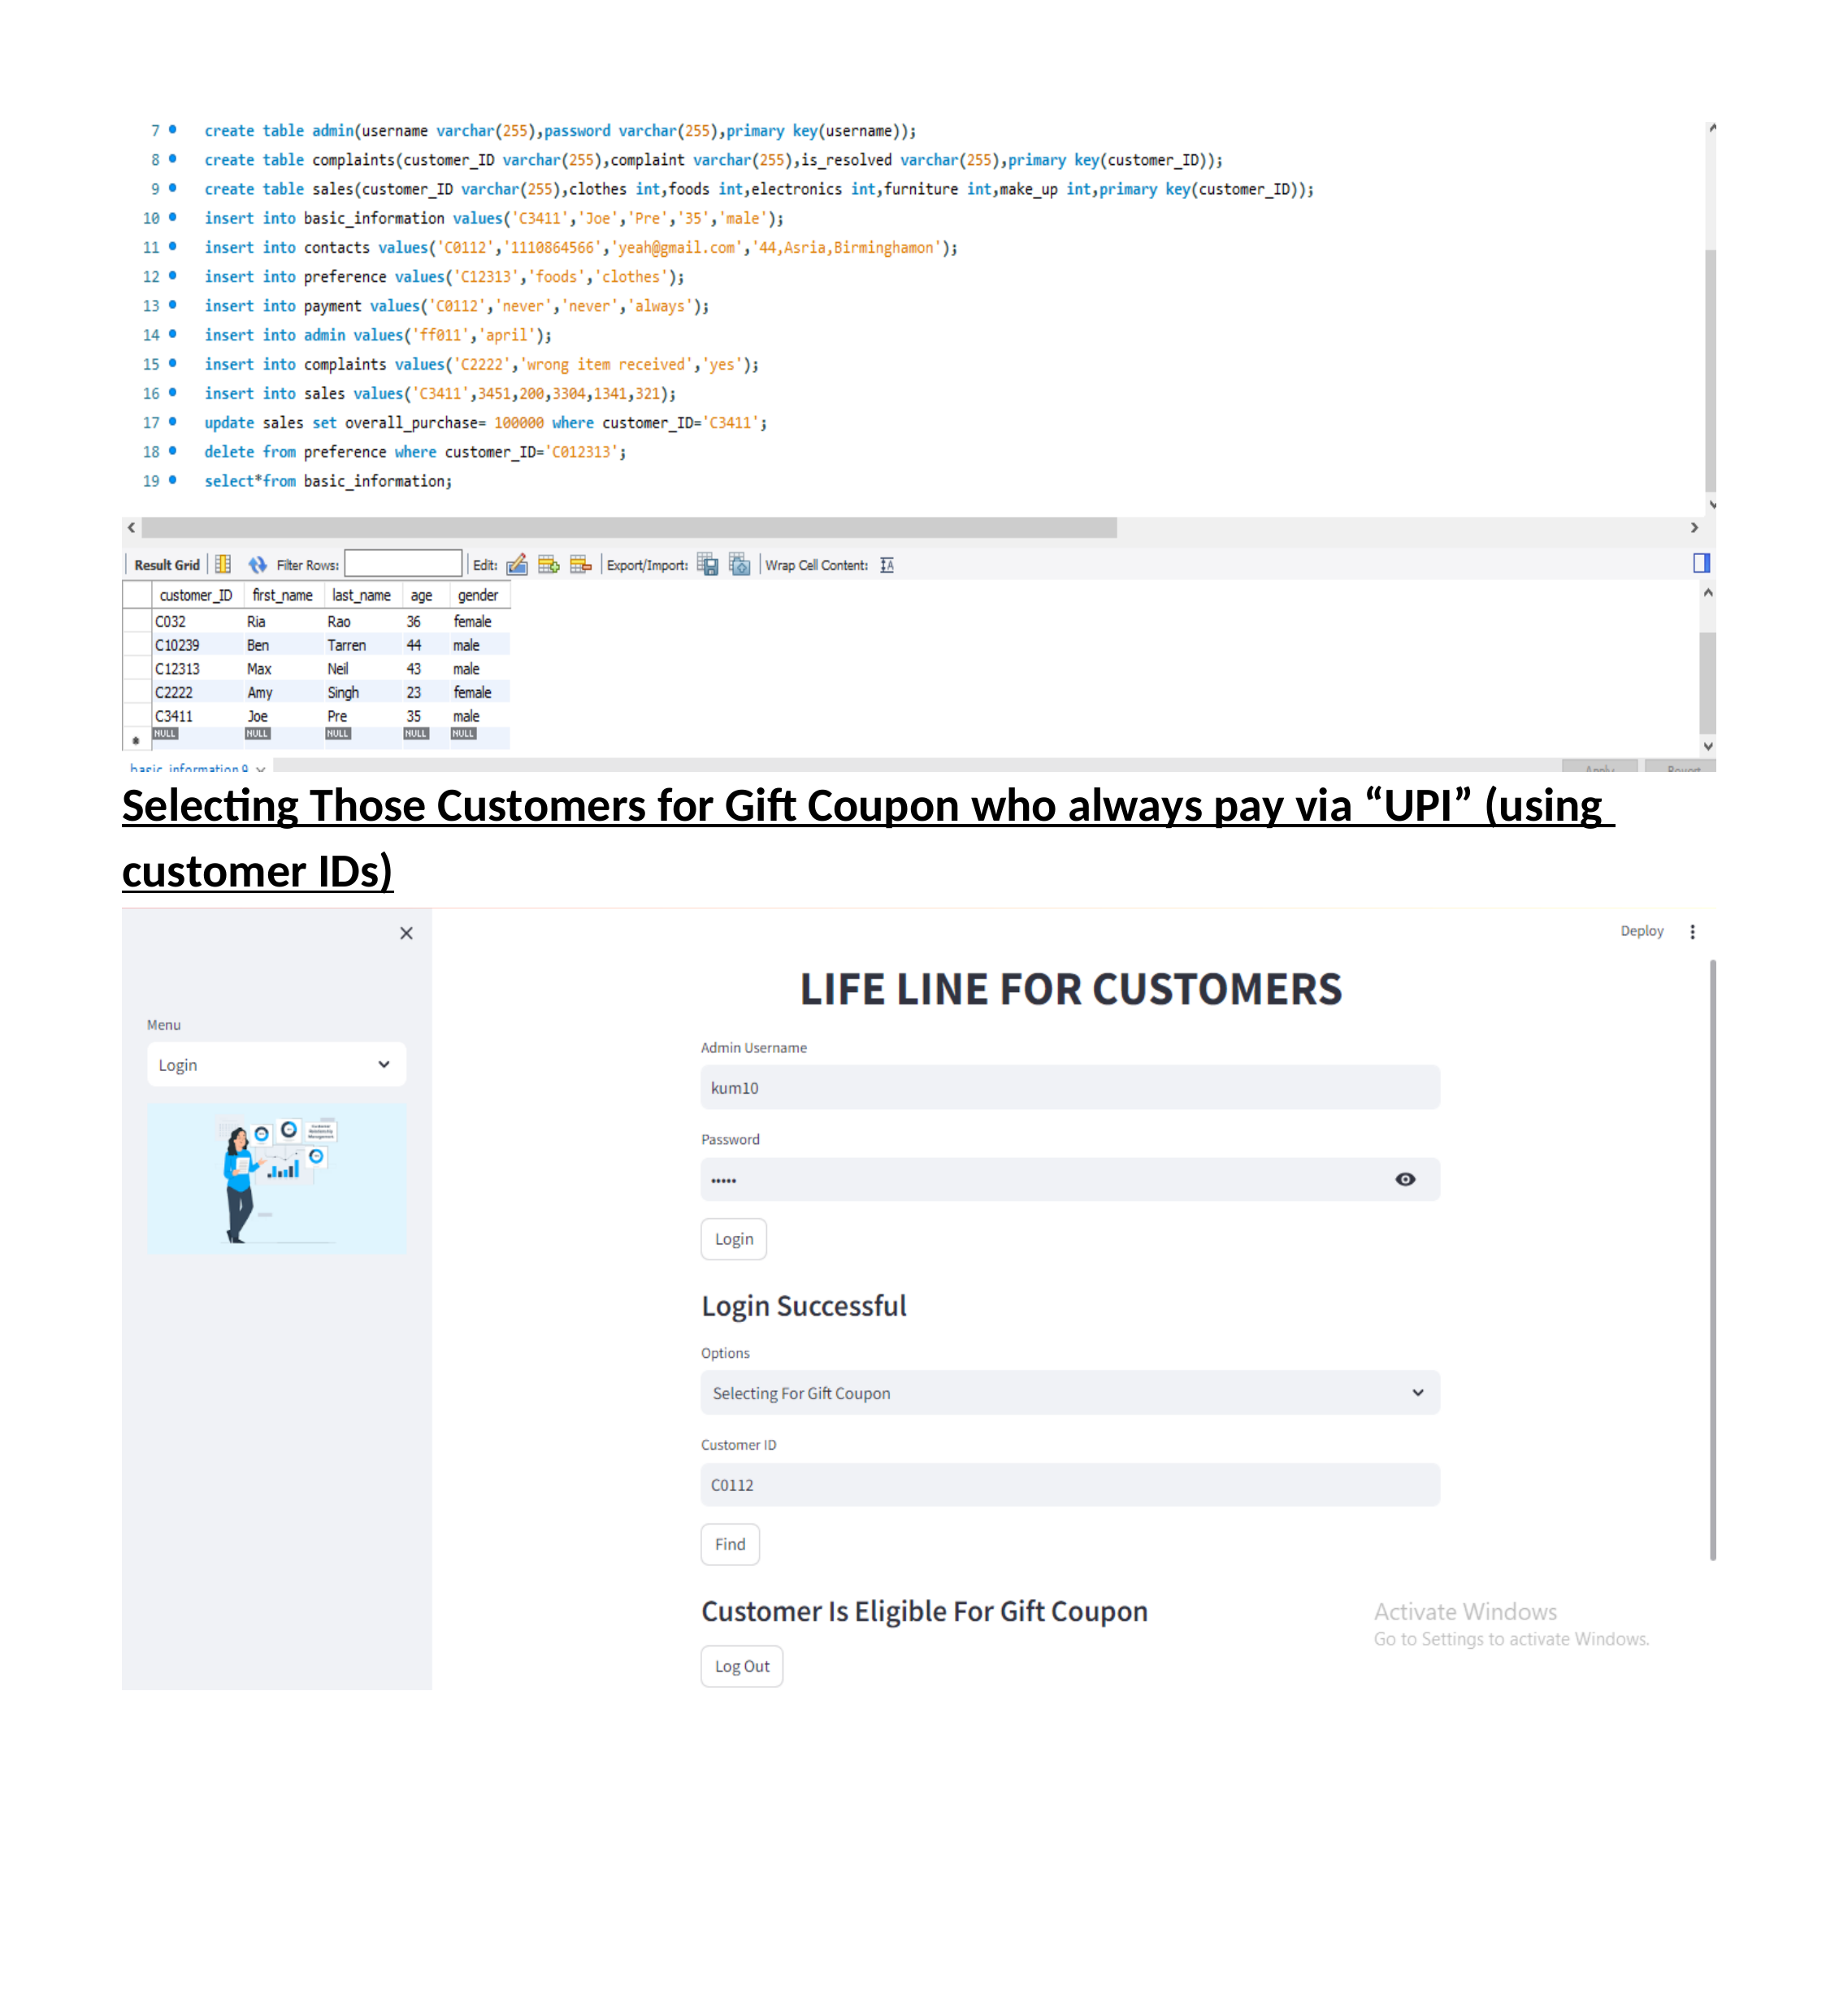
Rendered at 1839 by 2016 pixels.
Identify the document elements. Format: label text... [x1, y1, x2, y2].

picture [122, 908, 1716, 1690]
text Selecting Those Customers for Gift Coupon who always pay via “UPI” (using customer IDs) [122, 774, 1716, 899]
picture [122, 122, 1716, 772]
